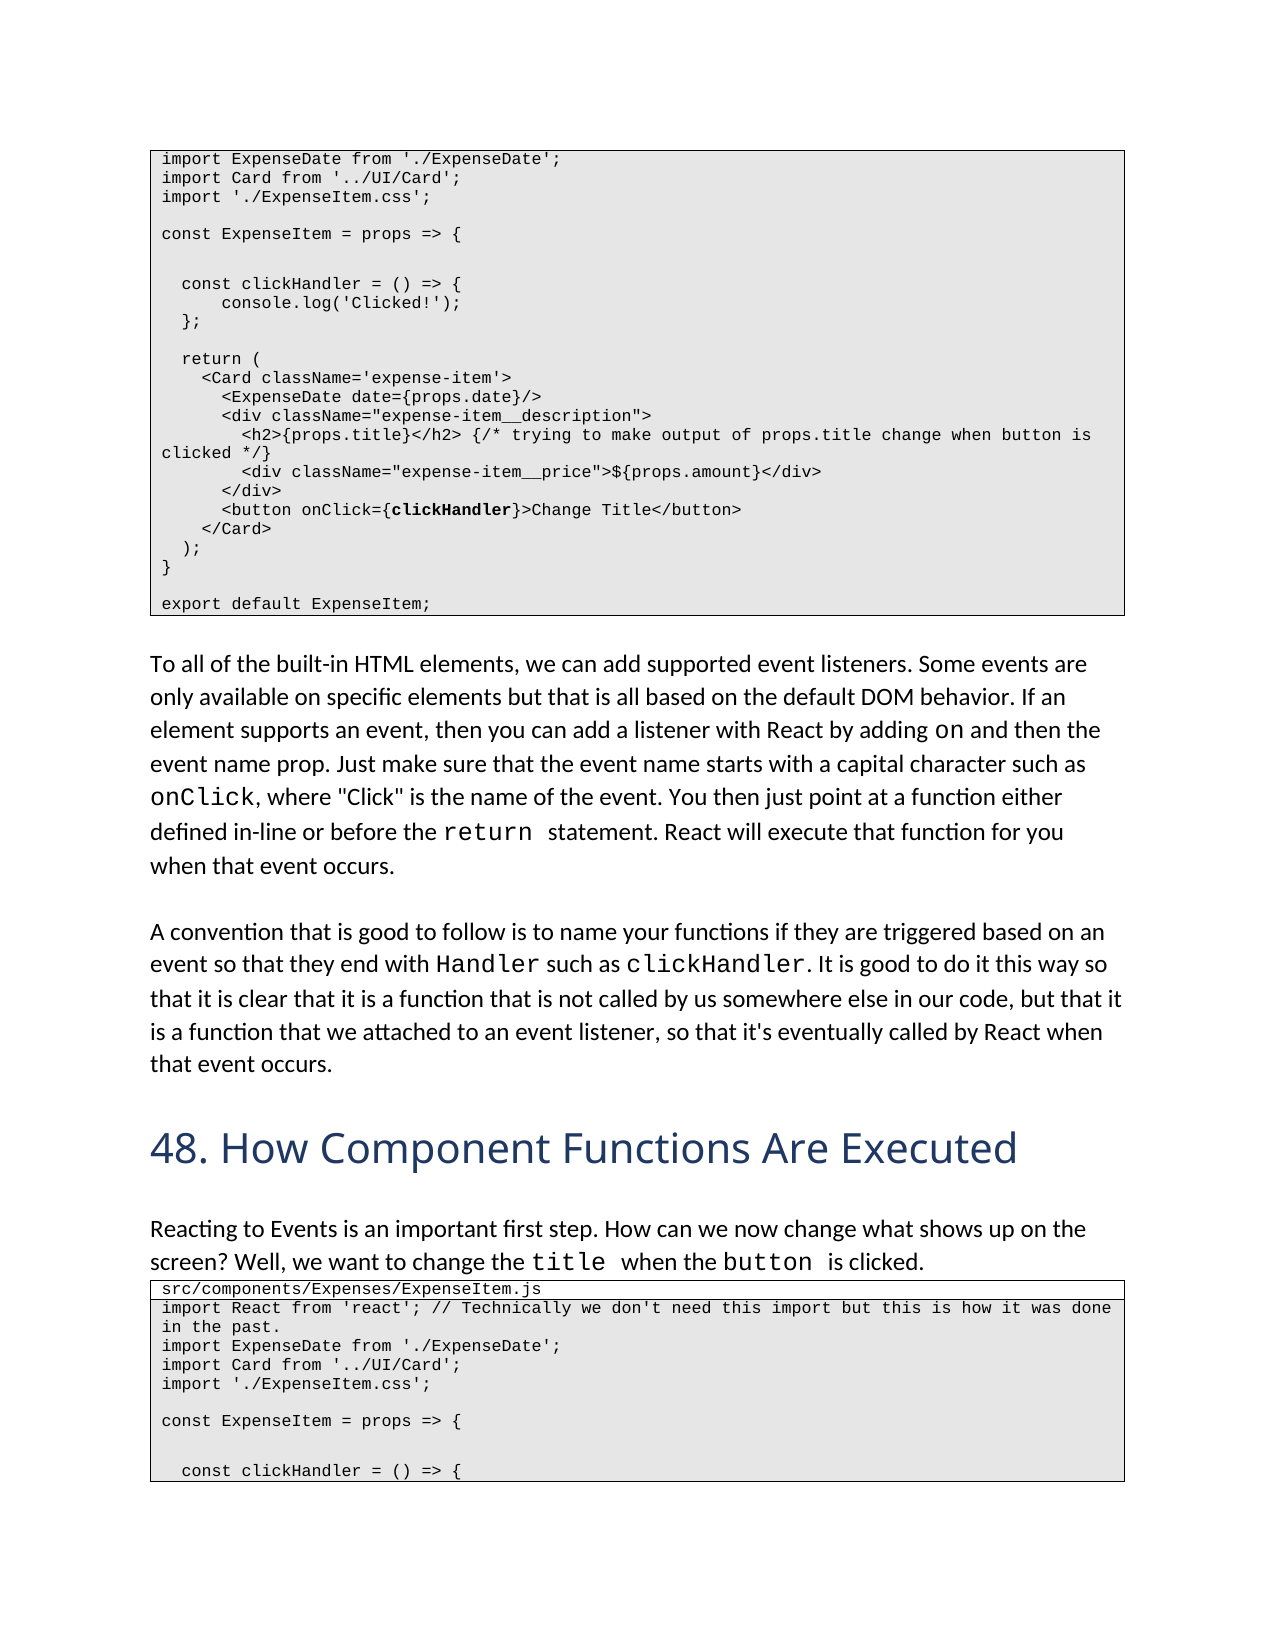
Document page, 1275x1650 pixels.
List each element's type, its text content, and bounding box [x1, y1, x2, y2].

table_header src/components/Expenses/ExpenseItem.js [151, 1281, 1124, 1299]
subtitle 48. How Component Functions Are Executed [150, 1119, 1125, 1175]
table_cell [151, 1300, 1124, 1481]
text A convention that is good to follow is to name your functions if they are triggered based on an event so that they end with Handler such as clickHandler. It is good to do it this way so that it is clear that it is a function that is not called by us somewhere else in our code, but that it is a function that we attached to an event listener, so that it's eventually called by React when that event occurs. [150, 916, 1125, 1079]
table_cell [151, 151, 1124, 615]
text To all of the built-in HTML elements, we can add supported event listeners. Some events are only available on specific elements but that is all based on the default DOM behavior. If an element supports an event, then you can add a listener with React by adding on and then the event name prop. Just make sure that the event name starts with a capital character such as onClick, where "Click" is the name of the event. You then just point at a function either defined in-line or before the return statement. React will execute that function for you when that event occurs. [150, 649, 1125, 880]
text Reacting to Events is an important first step. How can we now change what shows up on the screen? Well, we want to change the title when the button is clicked. [150, 1213, 1125, 1277]
